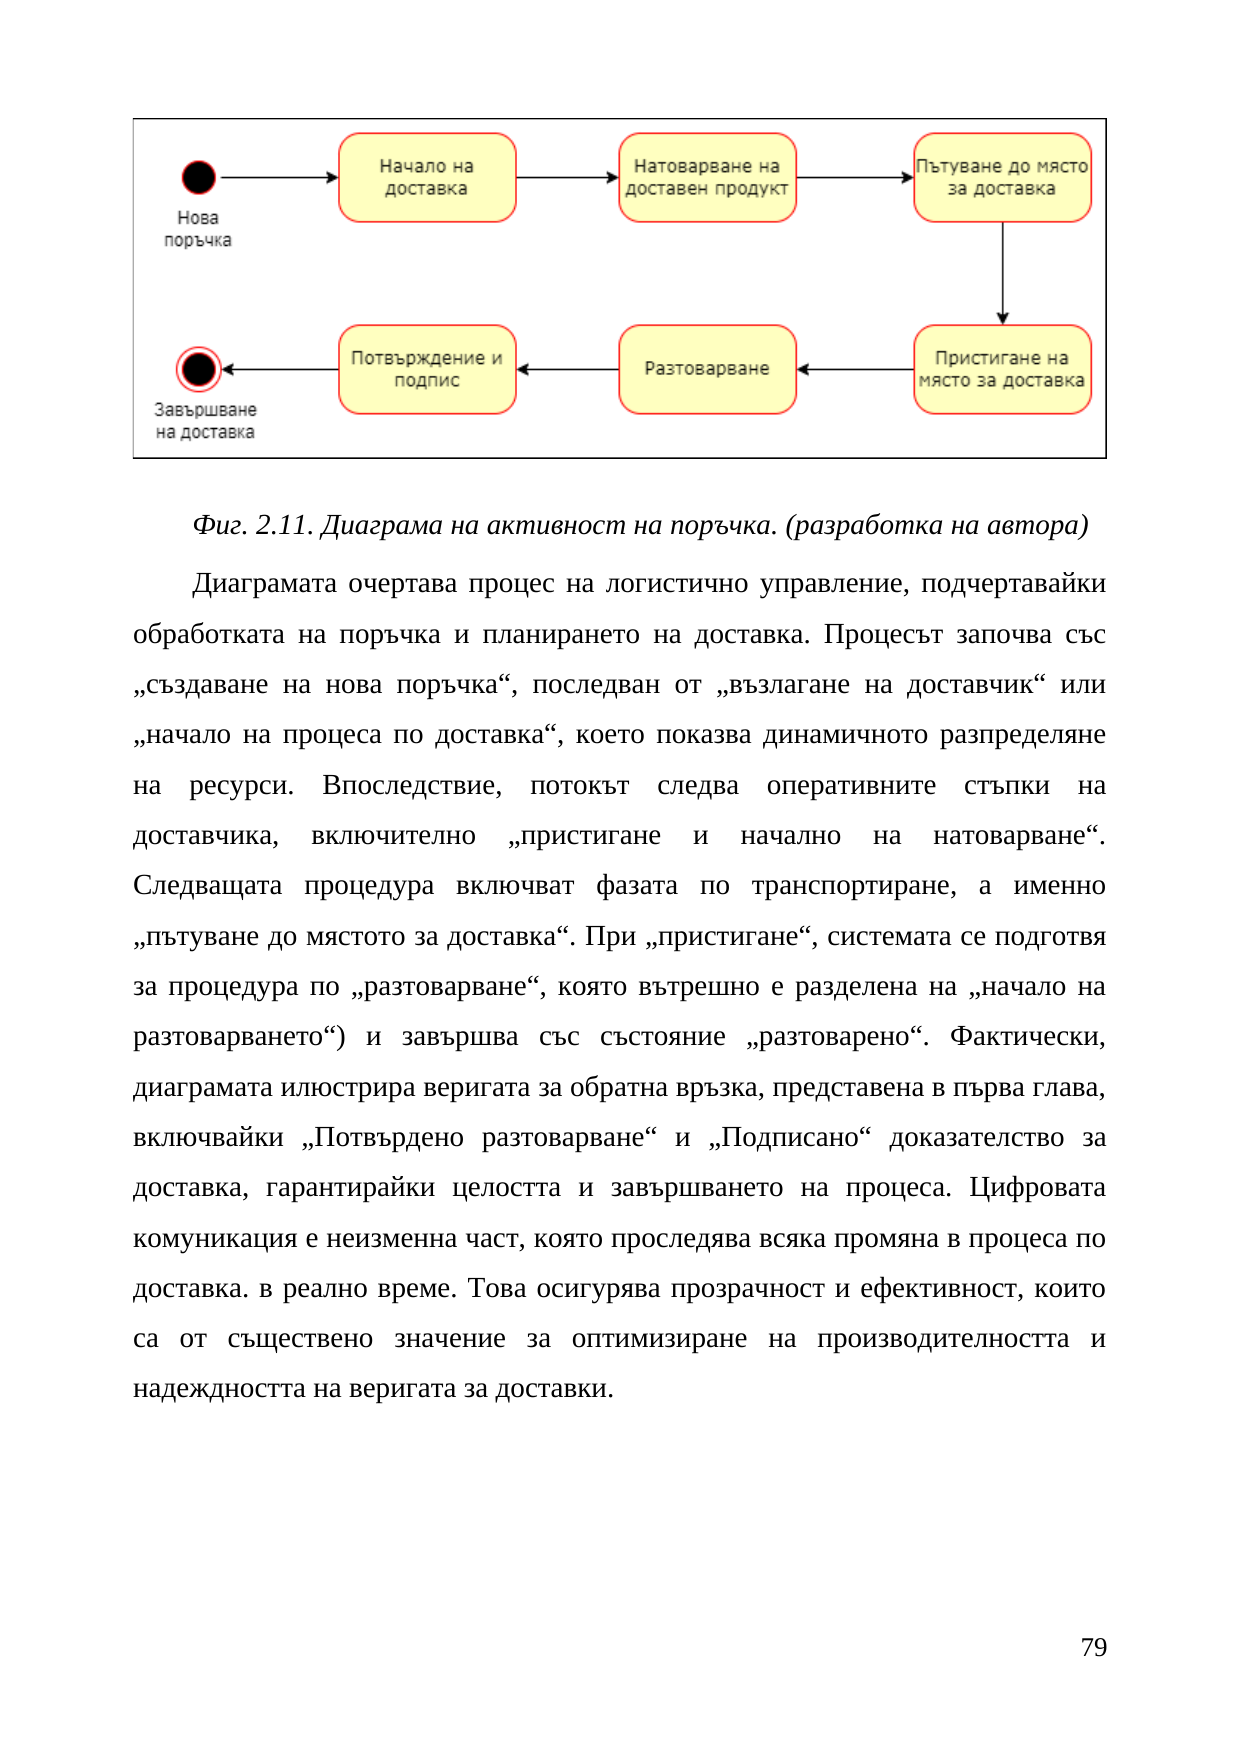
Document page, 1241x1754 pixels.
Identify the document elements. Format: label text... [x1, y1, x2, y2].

picture [132, 118, 1107, 459]
title Фиг. 2.11. Диаграма на активност на поръчка. (разработка на автора) [133, 507, 1107, 541]
text Диаграмата очертава процес на логистично управление, подчертавайки обработката на поръчка и планирането на доставка. Процесът започва със „създаване на нова поръчка“, последван от „възлагане на доставчик“ или „начало на процеса по доставка“, което показва динамичното разпределяне на ресурси. Впоследствие, потокът следва оперативните стъпки на доставчика, включително „пристигане и начално на натоварване“. Следващата процедура включват фазата по транспортиране, а именно „пътуване до мястото за доставка“. При „пристигане“, системата се подготвя за процедура по „разтоварване“, която вътрешно е разделена на „начало на разтоварването“) и завършва със състояние „разтоварено“. Фактически, диаграмата илюстрира веригата за обратна връзка, представена в първа глава, включвайки „Потвърдено разтоварване“ и „Подписано“ доказателство за доставка, гарантирайки целостта и завършването на процеса. Цифровата комуникация е неизменна част, която проследява всяка промяна в процеса по доставка. в реално време. Това осигурява прозрачност и ефективност, които са от съществено значение за оптимизиране на производителността и надеждността на веригата за доставки. [133, 566, 1107, 1404]
